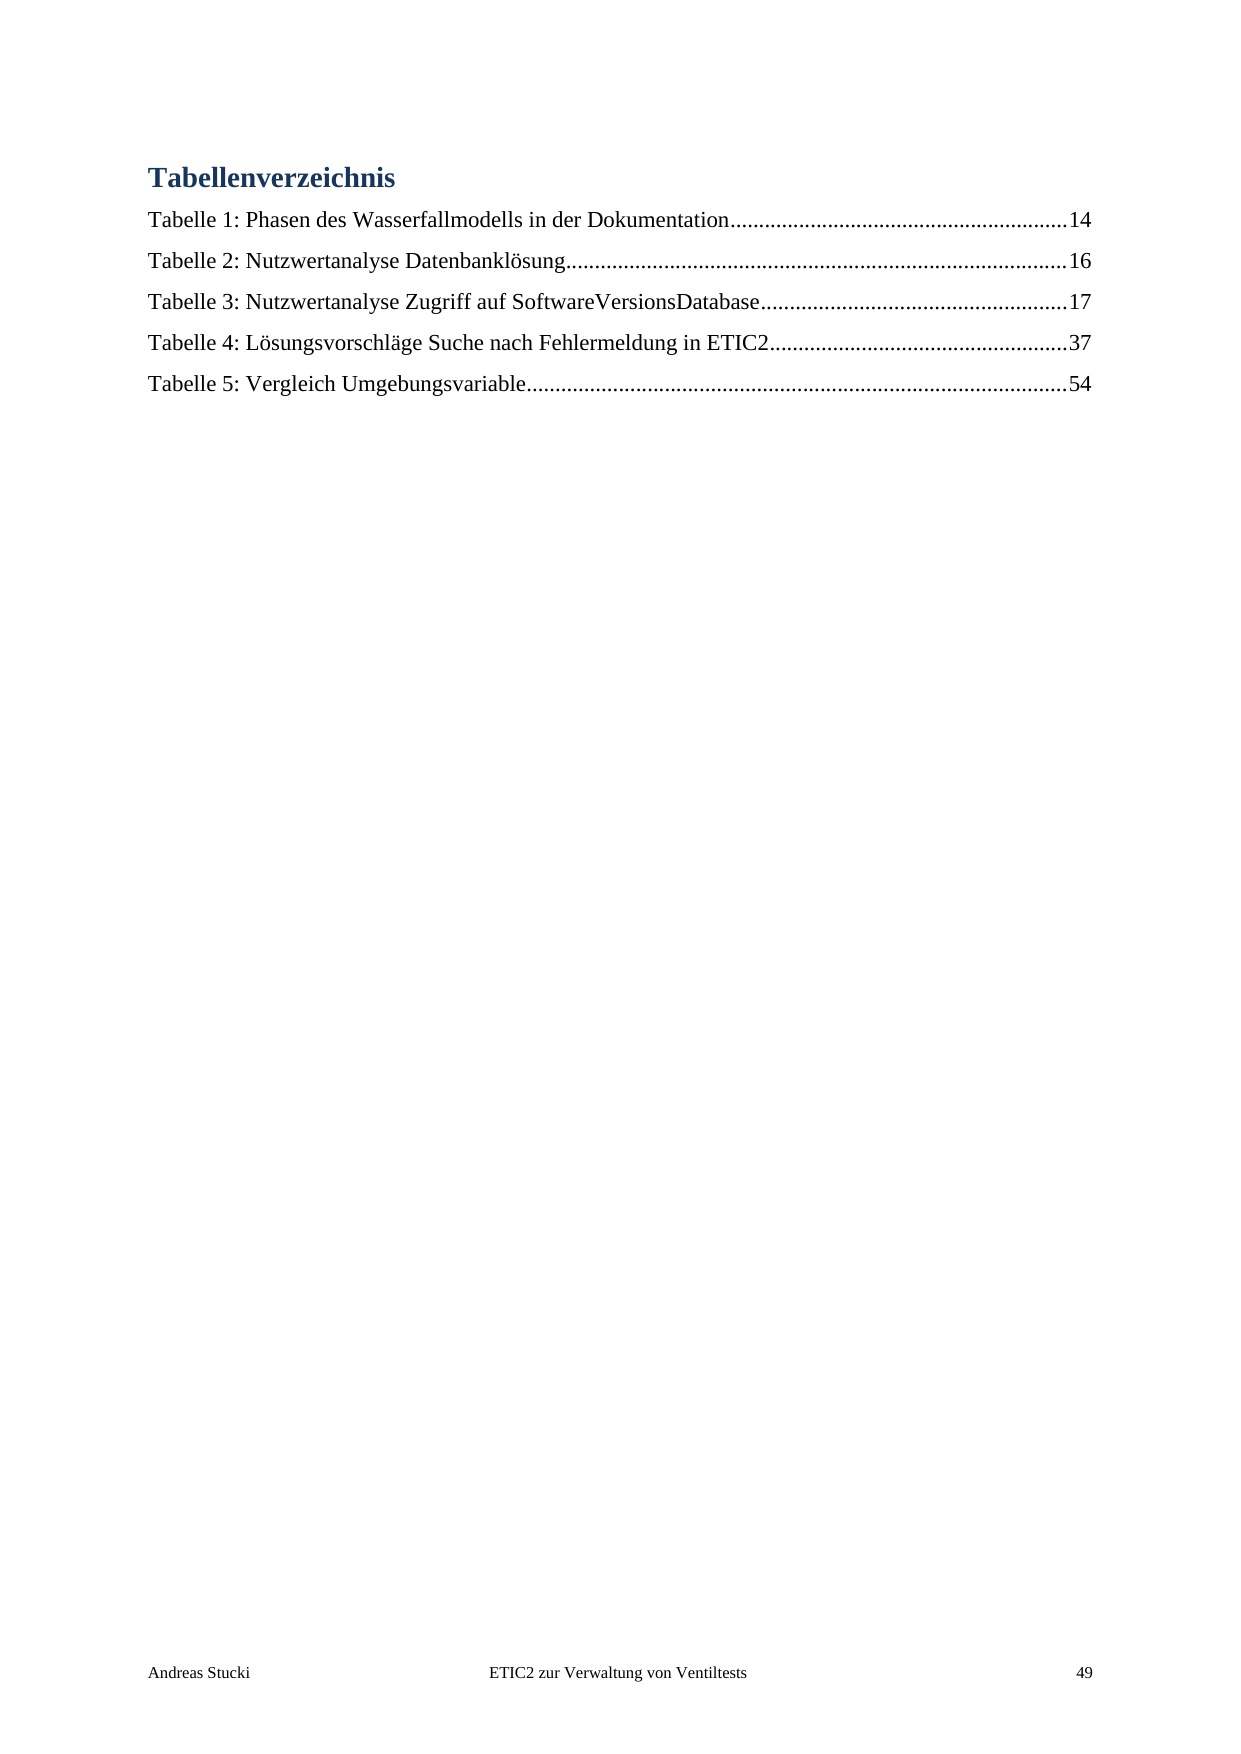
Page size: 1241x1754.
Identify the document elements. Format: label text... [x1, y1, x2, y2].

text Tabelle 5: Vergleich Umgebungsvariable 54 [148, 370, 1092, 396]
text Tabelle 4: Lösungsvorschläge Suche nach Fehlermeldung in ETIC2 37 [148, 329, 1092, 355]
text Tabelle 2: Nutzwertanalyse Datenbanklösung 16 [148, 247, 1092, 273]
text Tabelle 3: Nutzwertanalyse Zugriff auf SoftwareVersionsDatabase 17 [148, 288, 1092, 314]
text Tabelle 1: Phasen des Wasserfallmodells in der Dokumentation 14 [148, 206, 1092, 233]
subtitle Tabellenverzeichnis [148, 160, 1092, 194]
